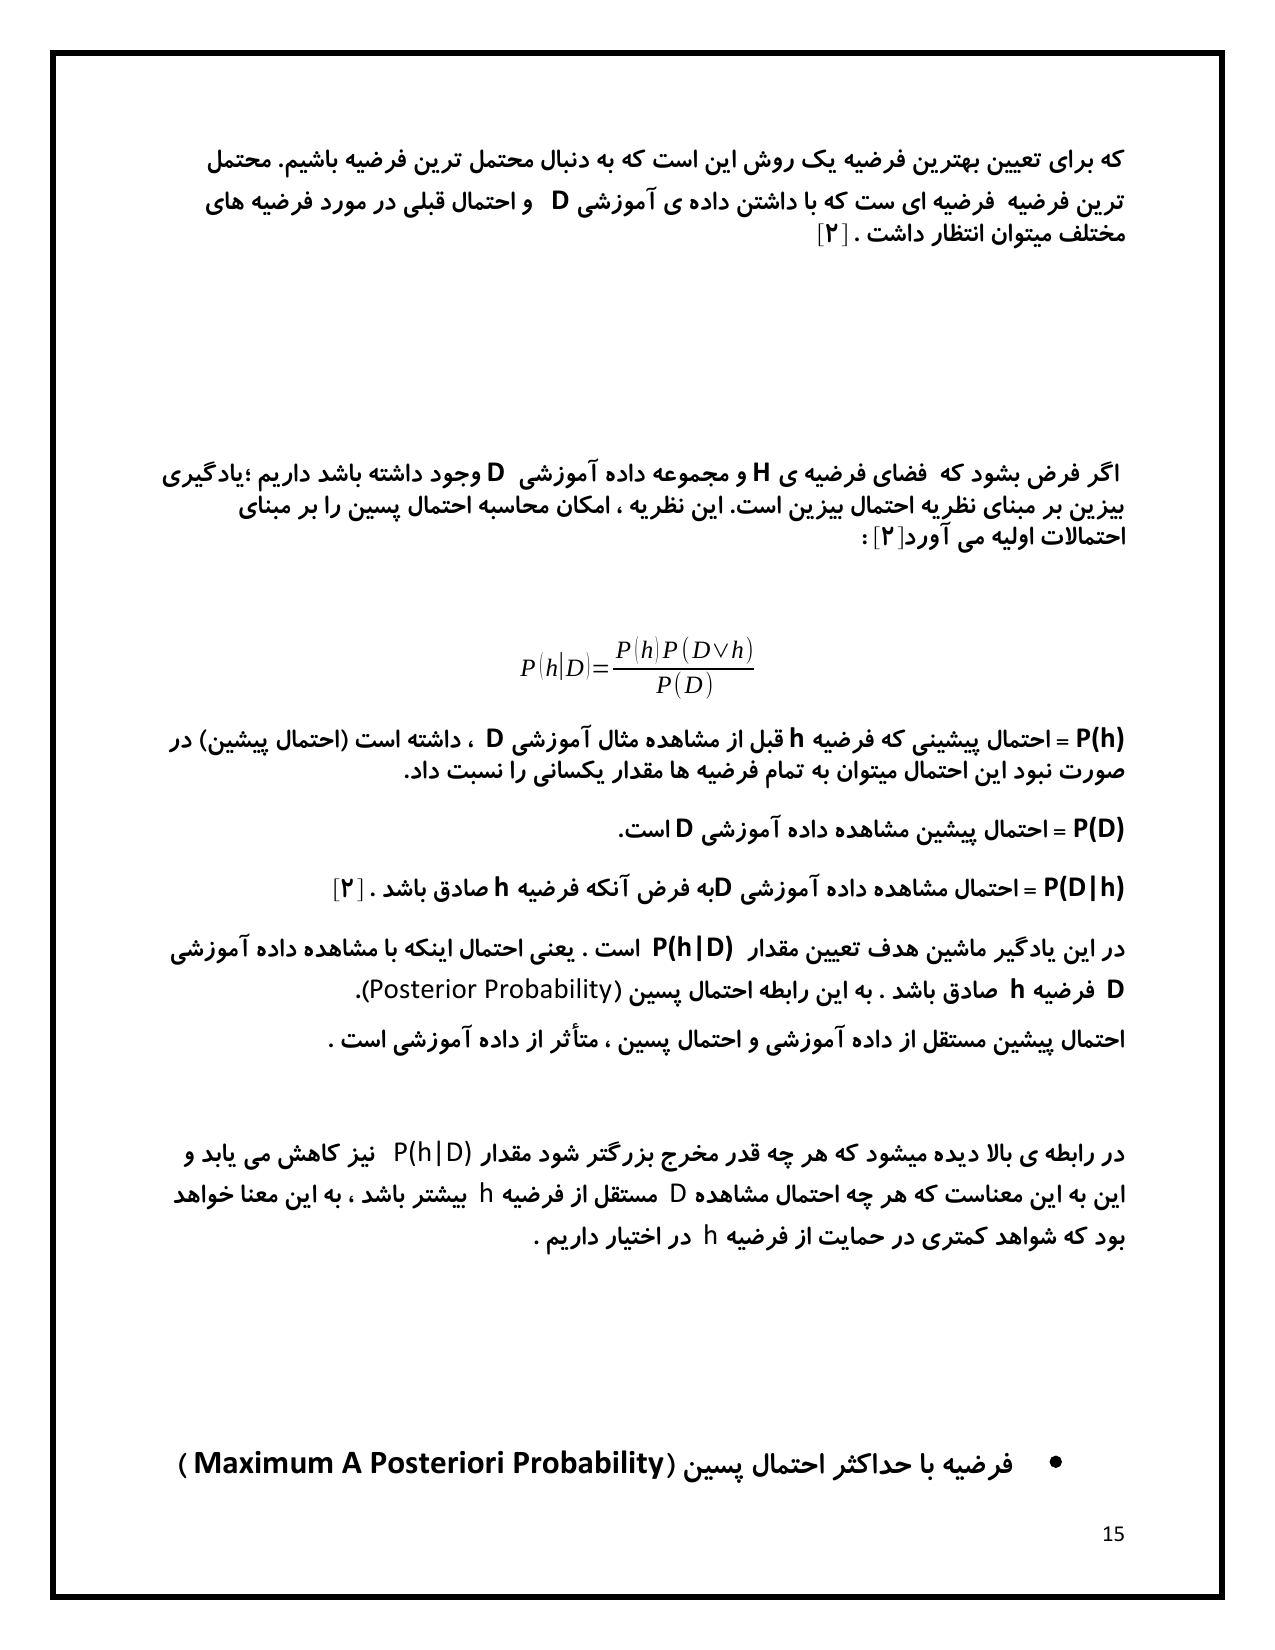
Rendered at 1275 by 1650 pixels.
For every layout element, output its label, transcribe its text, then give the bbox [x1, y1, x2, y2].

text P(D) = احتمال پیشین مشاهده داده آموزشی D است. [150, 809, 1125, 848]
text در این یادگیر ماشین هدف تعیین مقدار P(h|D) است . یعنی احتمال اینکه با مشاهده داده آموزشی D فرضیه h ‌ صادق باشد . به این رابطه احتمال پسین (Posterior Probability). [150, 928, 1125, 1009]
text P(D|h) = احتمال مشاهده داده آموزشی D‌به فرض آنکه فرضیه h صادق باشد . [2] [150, 868, 1125, 908]
text که برای تعیین بهترین فرضیه یک روش این است که به دنبال محتمل ترین فرضیه باشیم. محتمل ترین فرضیه فرضیه ای ست که با داشتن داده ی آموزشی D و احتمال قبلی در مورد فرضیه های مختلف میتوان انتظار داشت . [2] [150, 150, 1125, 252]
text P(h) = احتمال پیشینی که فرضیه h قبل از مشاهده مثال آموزشی D ، داشته است (احتمال پیشین) در صورت نبود این احتمال میتوان به تمام فرضیه ها مقدار یکسانی را نسبت داد. [150, 719, 1125, 790]
text در رابطه ی بالا دیده میشود که هر چه قدر مخرج بزرگتر شود مقدار P(h|D) نیز کاهش می یابد و این به این معناست که هر چه احتمال مشاهده D مستقل از فرضیه h بیشتر باشد ، به این معنا خواهد بود که شواهد کمتری در حمایت از فرضیه h ‌ در اختیار داریم . [150, 1133, 1125, 1256]
text احتمال پیشین مستقل از داده آموزشی و احتمال پسین ، متأثر از داده آموزشی است . [150, 1029, 1125, 1058]
text اگر فرض بشود که فضای فرضیه ی H ‌و مجموعه داده آموزشی D وجود داشته باشد داریم ؛یادگیری بیزین بر مبنای نظریه احتمال بیزین است. این نظریه ، امکان محاسبه احتمال پسین را بر مبنای احتمالات اولیه می آورد[2] : [150, 453, 1125, 556]
list فرضیه با حداکثر احتمال پسین (Maximum A Posteriori Probability ) [150, 1441, 1050, 1486]
